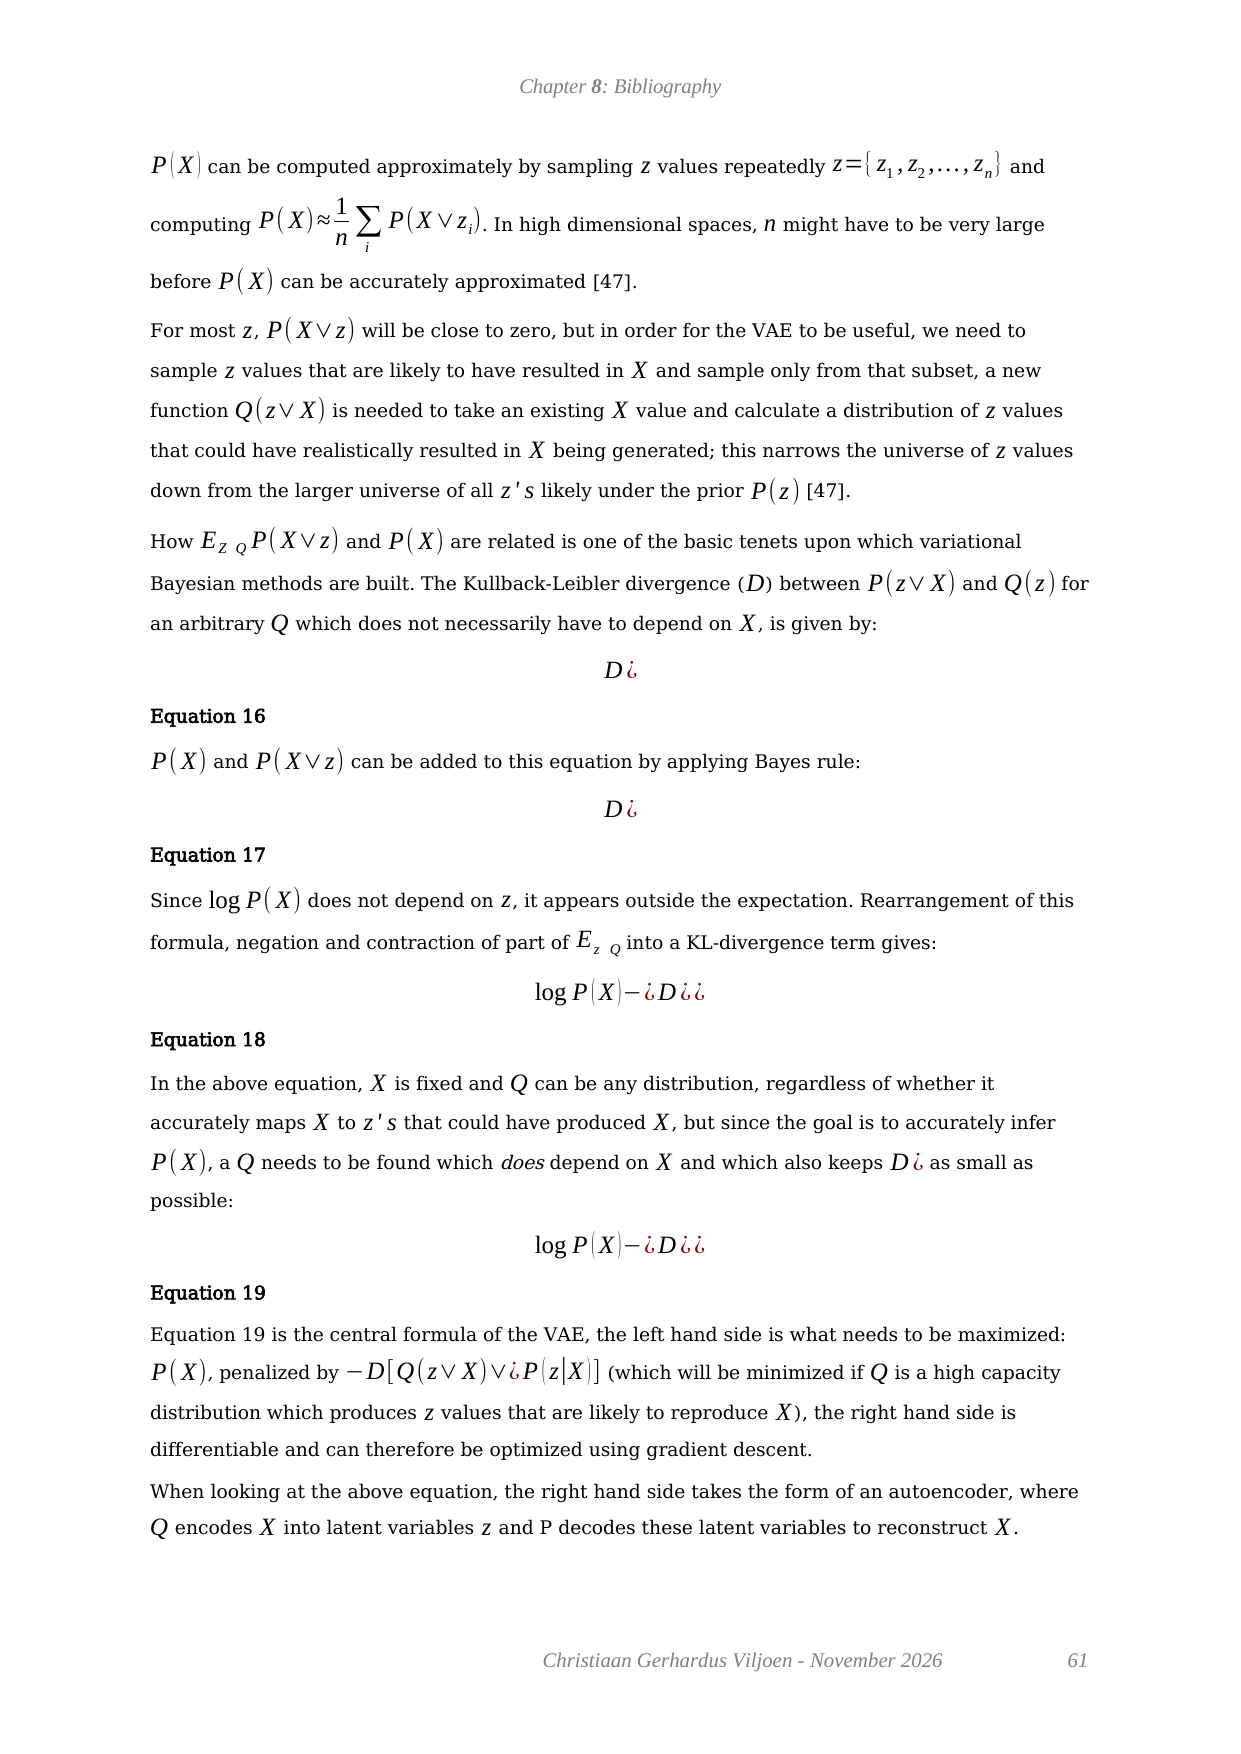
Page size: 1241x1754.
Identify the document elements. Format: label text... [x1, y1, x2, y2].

text How and are related is one of the basic tenets upon which variational Bayesian methods are built. The Kullback-Leibler divergence () between and for an arbitrary which does not necessarily have to depend on , is given by: [150, 525, 1090, 637]
text Equation 19 [150, 1281, 1090, 1303]
text When looking at the above equation, the right hand side takes the form of an autoencoder, where encodes into latent variables and P decodes these latent variables to reconstruct . [150, 1479, 1090, 1541]
text Equation 16 [150, 704, 1090, 726]
text Equation 19 is the central formula of the VAE, the left hand side is what needs to be maximized: , penalized by (which will be minimized if is a high capacity distribution which produces values that are likely to reproduce ), the right hand side is differentiable and can therefore be optimized using gradient descent. [150, 1323, 1090, 1460]
text and can be added to this equation by applying Bayes rule: [150, 746, 1090, 776]
text Equation 18 [150, 1027, 1090, 1050]
text In the above equation, is fixed and can be any distribution, regardless of whether it accurately maps to that could have produced , but since the goal is to accurately infer , a needs to be found which does depend on and which also keeps as small as possible: [150, 1069, 1090, 1211]
text For most , will be close to zero, but in order for the VAE to be useful, we need to sample values that are likely to have resulted in and sample only from that subset, a new function is needed to take an existing value and calculate a distribution of values that could have realistically resulted in being generated; this narrows the universe of values down from the larger universe of all likely under the prior . [150, 315, 1090, 506]
text Equation 17 [150, 843, 1090, 865]
text Since does not depend on , it appears outside the expectation. Rearrangement of this formula, negation and contraction of part of into a KL-divergence term gives: [150, 885, 1090, 957]
text can be computed approximately by sampling values repeatedly and computing . In high dimensional spaces, might have to be very large before can be accurately approximated . [150, 150, 1090, 296]
